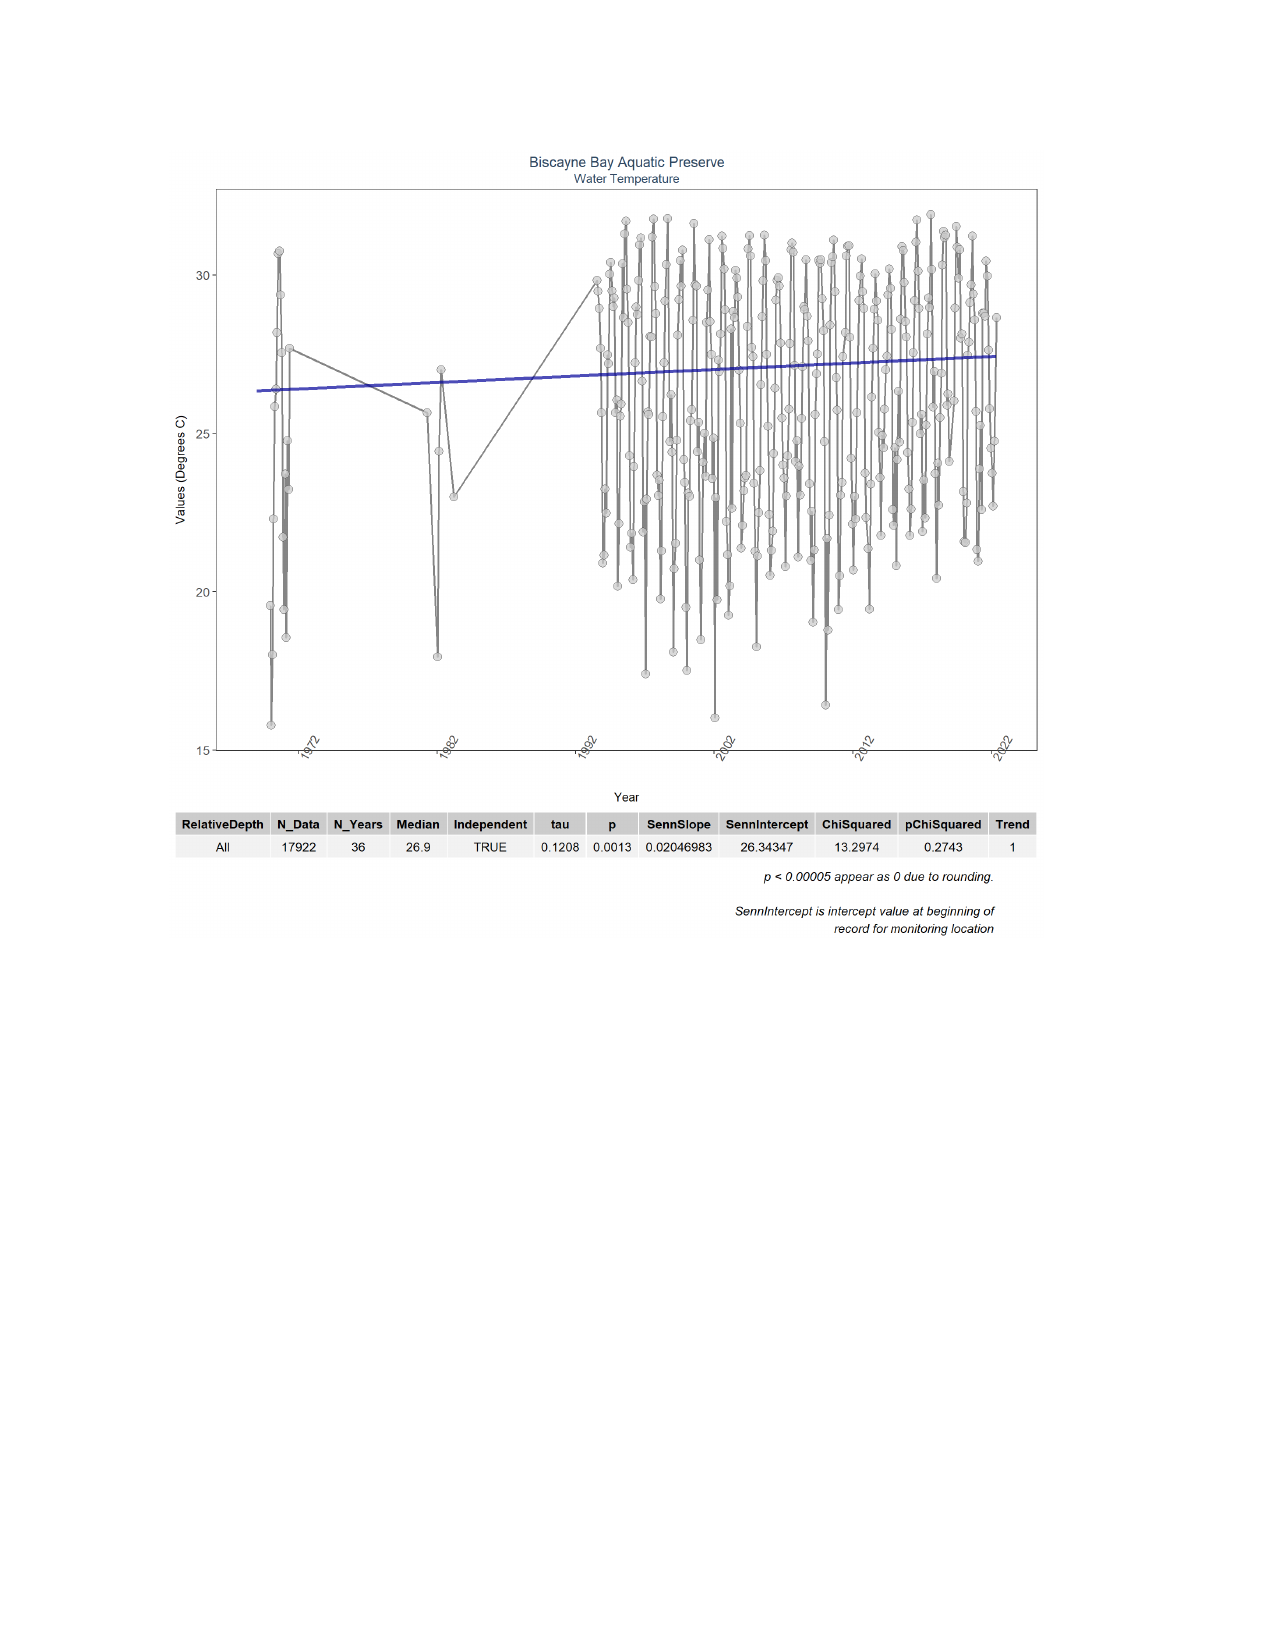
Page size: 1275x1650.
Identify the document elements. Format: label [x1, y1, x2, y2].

picture [168, 150, 1044, 938]
